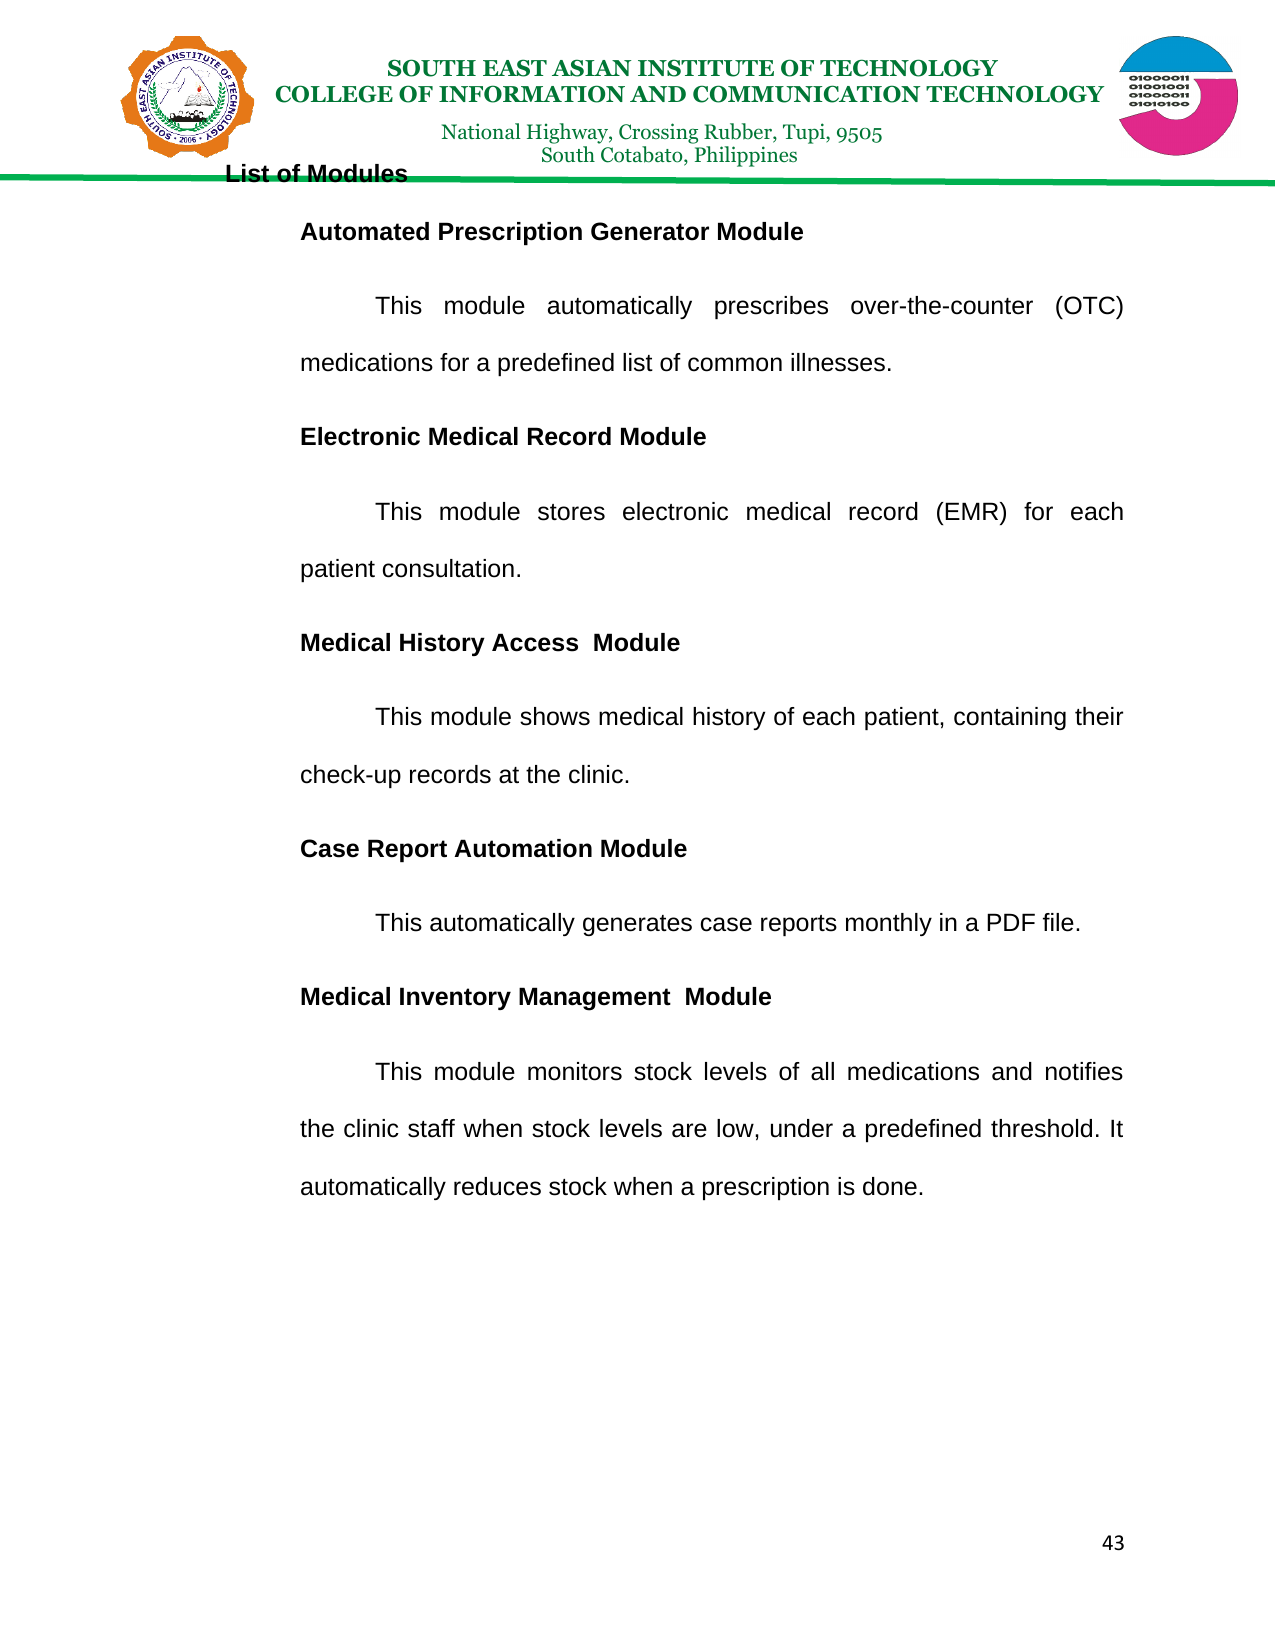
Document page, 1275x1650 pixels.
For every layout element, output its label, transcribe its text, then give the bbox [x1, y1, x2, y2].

text List of Modules [225, 159, 1125, 188]
text This automatically generates case reports monthly in a PDF file. [300, 908, 1125, 937]
picture [1119, 36, 1241, 158]
text Electronic Medical Record Module [300, 422, 1125, 451]
text This module shows medical history of each patient, containing their check-up records at the clinic. [300, 702, 1125, 789]
text Case Report Automation Module [300, 834, 1125, 863]
text Automated Prescription Generator Module [300, 217, 1125, 245]
text This module monitors stock levels of all medications and notifies the clinic staff when stock levels are low, under a predefined threshold. It automatically reduces stock when a prescription is done. [300, 1057, 1125, 1200]
text Medical History Access Module [300, 628, 1125, 657]
text This module stores electronic medical record (EMR) for each patient consultation. [300, 497, 1125, 583]
text Medical Inventory Management Module [300, 982, 1125, 1011]
picture [120, 36, 255, 158]
text This module automatically prescribes over-the-counter (OTC) medications for a predefined list of common illnesses. [300, 291, 1125, 377]
